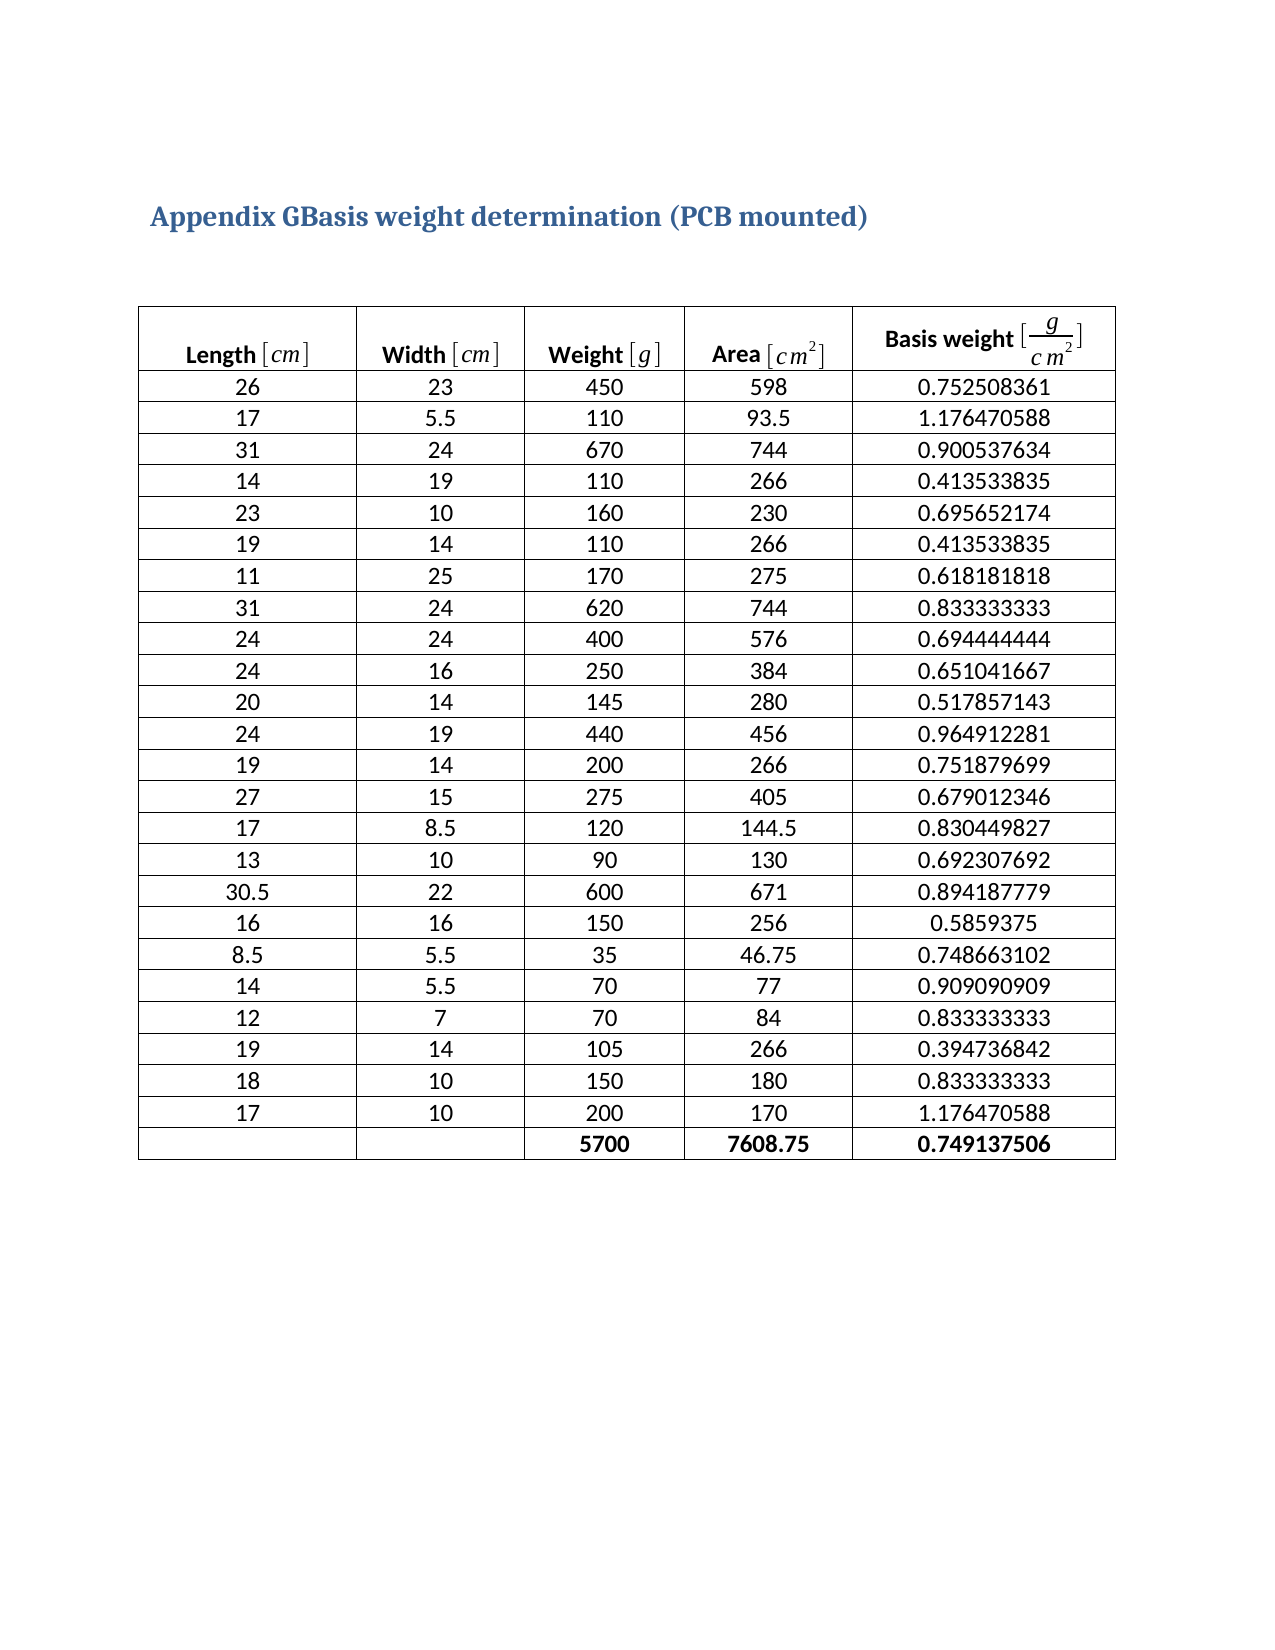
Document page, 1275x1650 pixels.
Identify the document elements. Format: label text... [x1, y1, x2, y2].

table_header Length [139, 307, 356, 370]
table_cell 145 [525, 686, 684, 717]
table_cell 266 [685, 1034, 852, 1064]
table_cell 600 [525, 876, 684, 906]
table_cell 110 [525, 465, 684, 496]
table_cell 620 [525, 592, 684, 622]
table_cell 0.900537634 [853, 434, 1115, 464]
table_cell 160 [525, 497, 684, 527]
table_cell 170 [525, 560, 684, 591]
table_cell 0.833333333 [853, 1002, 1115, 1032]
table_cell 35 [525, 939, 684, 969]
table_cell 0.833333333 [853, 1065, 1115, 1096]
table_cell 0.5859375 [853, 907, 1115, 938]
table_cell 7 [357, 1002, 524, 1032]
table_cell 144.5 [685, 813, 852, 843]
table_cell 0.751879699 [853, 750, 1115, 780]
table_cell 5700 [525, 1128, 684, 1159]
table_cell 30.5 [139, 876, 356, 906]
table_cell 0.749137506 [853, 1128, 1115, 1159]
table_cell 14 [357, 686, 524, 717]
table_cell 5.5 [357, 402, 524, 433]
table_cell 0.964912281 [853, 718, 1115, 748]
table_cell 0.413533835 [853, 465, 1115, 496]
table_cell [139, 1128, 356, 1159]
table_cell 120 [525, 813, 684, 843]
table_cell 77 [685, 970, 852, 1001]
table_cell 250 [525, 655, 684, 685]
table_cell 0.894187779 [853, 876, 1115, 906]
table_cell 17 [139, 1097, 356, 1127]
table_cell 384 [685, 655, 852, 685]
table_cell 0.679012346 [853, 781, 1115, 812]
table_cell 19 [357, 718, 524, 748]
table_cell 24 [357, 434, 524, 464]
table_cell 150 [525, 1065, 684, 1096]
table_cell 16 [139, 907, 356, 938]
table_cell 105 [525, 1034, 684, 1064]
table_cell 0.695652174 [853, 497, 1115, 527]
table_cell 256 [685, 907, 852, 938]
table_cell 275 [525, 781, 684, 812]
table_cell 12 [139, 1002, 356, 1032]
table_cell 0.833333333 [853, 592, 1115, 622]
table_cell 0.752508361 [853, 371, 1115, 401]
table_cell 19 [139, 1034, 356, 1064]
table_cell 31 [139, 434, 356, 464]
table_cell 0.517857143 [853, 686, 1115, 717]
table_cell 26 [139, 371, 356, 401]
table_cell 10 [357, 1065, 524, 1096]
table_cell 0.394736842 [853, 1034, 1115, 1064]
table_cell 17 [139, 402, 356, 433]
table_cell 8.5 [357, 813, 524, 843]
table_header Basis weight [853, 307, 1115, 370]
table_cell 0.694444444 [853, 623, 1115, 654]
table_cell 46.75 [685, 939, 852, 969]
table_cell 24 [139, 718, 356, 748]
table_cell 10 [357, 497, 524, 527]
table_cell 456 [685, 718, 852, 748]
table_cell 19 [139, 529, 356, 559]
table_cell 200 [525, 1097, 684, 1127]
table_cell 23 [357, 371, 524, 401]
table_cell 0.830449827 [853, 813, 1115, 843]
table_cell 5.5 [357, 970, 524, 1001]
table_cell 400 [525, 623, 684, 654]
table_cell 744 [685, 592, 852, 622]
table_cell 0.909090909 [853, 970, 1115, 1001]
table_cell 130 [685, 844, 852, 875]
table_cell 20 [139, 686, 356, 717]
table_cell 266 [685, 465, 852, 496]
table_cell 19 [357, 465, 524, 496]
table_cell 0.692307692 [853, 844, 1115, 875]
table_cell 275 [685, 560, 852, 591]
table_cell 27 [139, 781, 356, 812]
table_cell 230 [685, 497, 852, 527]
table_cell 24 [139, 623, 356, 654]
table_cell 180 [685, 1065, 852, 1096]
table_cell 450 [525, 371, 684, 401]
table_cell 266 [685, 529, 852, 559]
table_cell 19 [139, 750, 356, 780]
table_cell 17 [139, 813, 356, 843]
table_cell 671 [685, 876, 852, 906]
table_cell 22 [357, 876, 524, 906]
table_cell 24 [357, 623, 524, 654]
table_cell 10 [357, 1097, 524, 1127]
table_header Area [685, 307, 852, 370]
table_cell 11 [139, 560, 356, 591]
table_cell 15 [357, 781, 524, 812]
table_cell 8.5 [139, 939, 356, 969]
table_cell 670 [525, 434, 684, 464]
table_cell 0.413533835 [853, 529, 1115, 559]
table_cell 84 [685, 1002, 852, 1032]
table_cell 14 [357, 1034, 524, 1064]
table_cell [357, 1128, 524, 1159]
table_cell 23 [139, 497, 356, 527]
table_cell 24 [139, 655, 356, 685]
table_cell 170 [685, 1097, 852, 1127]
table_cell 598 [685, 371, 852, 401]
table_cell 440 [525, 718, 684, 748]
table_cell 744 [685, 434, 852, 464]
table_cell 200 [525, 750, 684, 780]
table_cell 576 [685, 623, 852, 654]
table_cell 14 [139, 970, 356, 1001]
table_cell 31 [139, 592, 356, 622]
list Basis weight determination (PCB mounted) [150, 200, 1125, 233]
table_cell 13 [139, 844, 356, 875]
table_cell 14 [139, 465, 356, 496]
table_cell 1.176470588 [853, 1097, 1115, 1127]
table_cell 7608.75 [685, 1128, 852, 1159]
table_cell 1.176470588 [853, 402, 1115, 433]
table_cell 70 [525, 970, 684, 1001]
table_cell 93.5 [685, 402, 852, 433]
table_cell 266 [685, 750, 852, 780]
table_cell 0.748663102 [853, 939, 1115, 969]
table_cell 16 [357, 907, 524, 938]
table_header Weight [525, 307, 684, 370]
table_cell 0.618181818 [853, 560, 1115, 591]
table_cell 24 [357, 592, 524, 622]
table_cell 18 [139, 1065, 356, 1096]
table_cell 14 [357, 529, 524, 559]
table_cell 150 [525, 907, 684, 938]
table_cell 10 [357, 844, 524, 875]
table_cell 70 [525, 1002, 684, 1032]
table_cell 5.5 [357, 939, 524, 969]
table_cell 280 [685, 686, 852, 717]
table_cell 90 [525, 844, 684, 875]
table_cell 110 [525, 402, 684, 433]
table_cell 14 [357, 750, 524, 780]
table_cell 16 [357, 655, 524, 685]
table_cell 25 [357, 560, 524, 591]
table_cell 110 [525, 529, 684, 559]
table_cell 405 [685, 781, 852, 812]
table_header Width [357, 307, 524, 370]
table_cell 0.651041667 [853, 655, 1115, 685]
